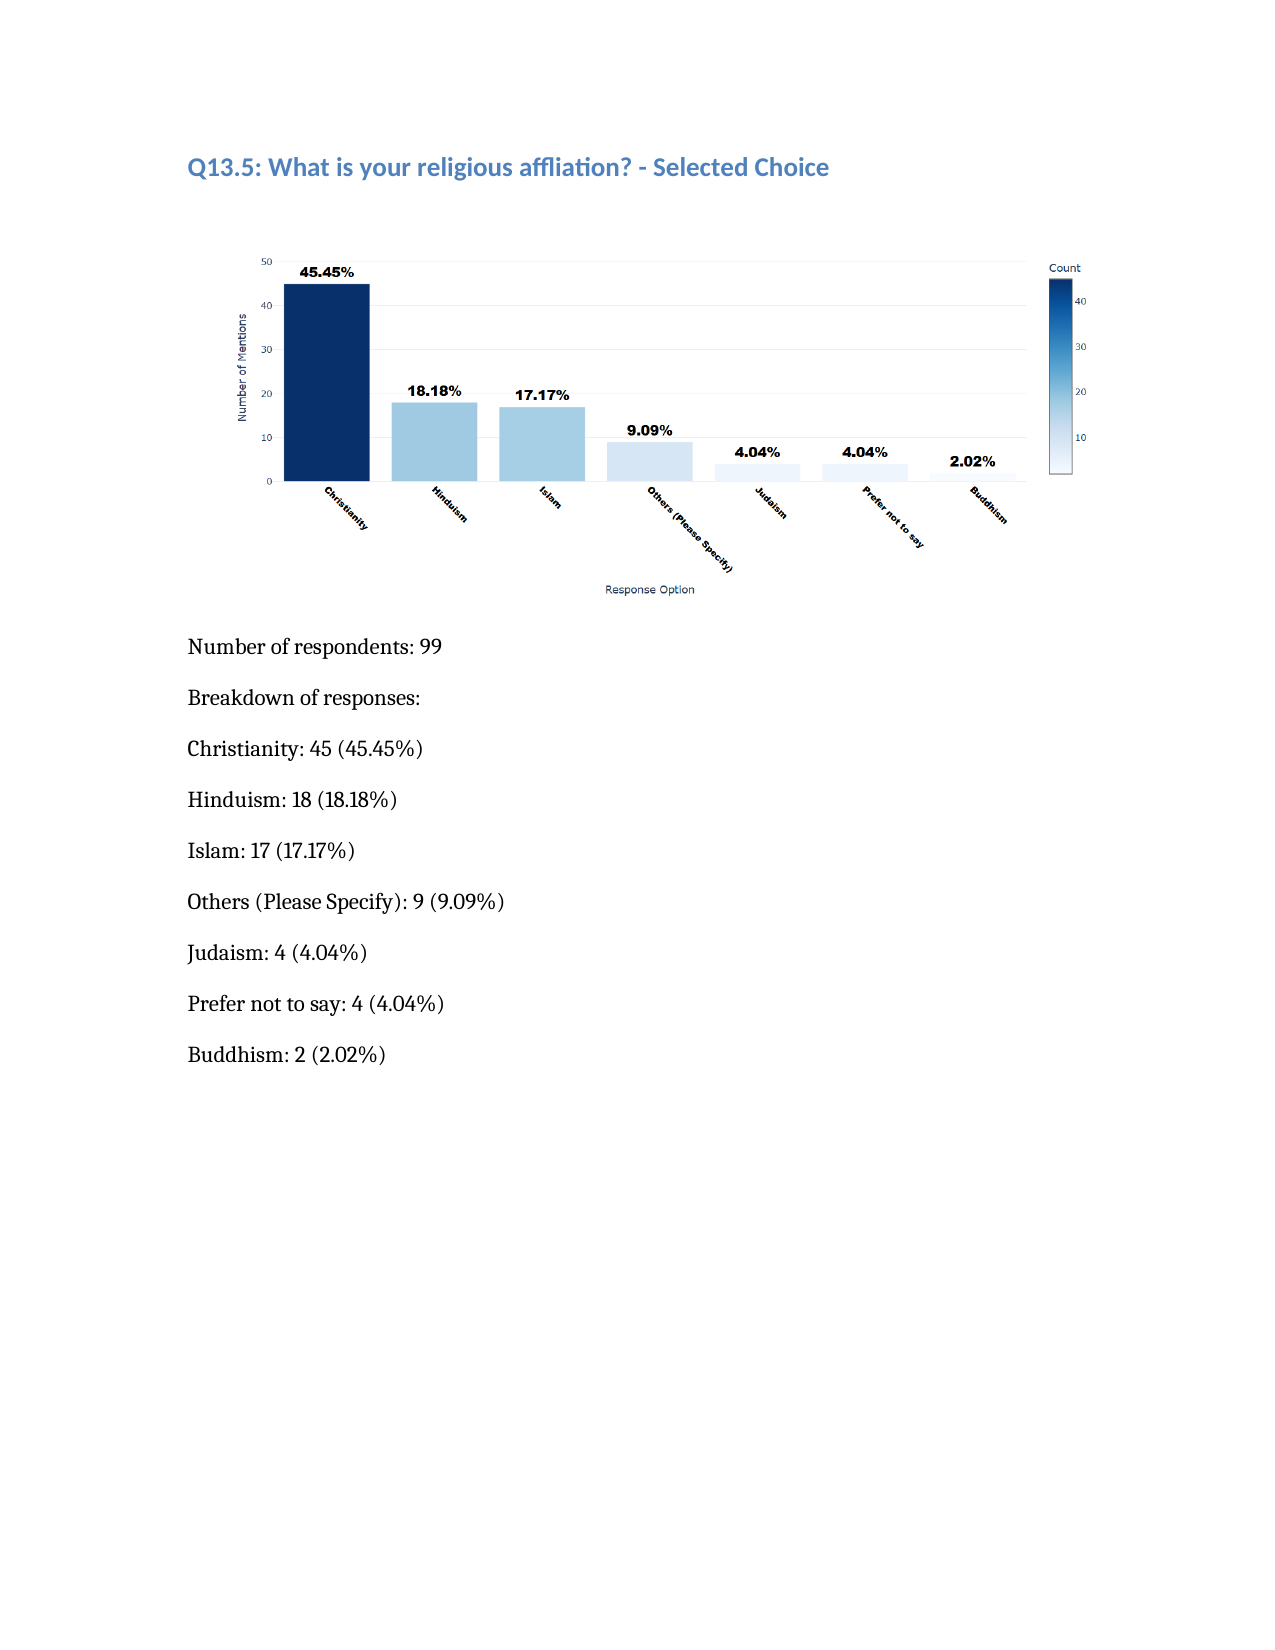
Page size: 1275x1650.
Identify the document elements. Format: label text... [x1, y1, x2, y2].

subtitle Q13.5: What is your religious affliation? - Selected Choice [187, 150, 1087, 183]
text Buddhism: 2 (2.02%) [187, 1042, 1087, 1068]
text Prefer not to say: 4 (4.04%) [187, 991, 1087, 1017]
text Judaism: 4 (4.04%) [187, 940, 1087, 966]
picture [206, 187, 1107, 609]
text Christianity: 45 (45.45%) [187, 736, 1087, 762]
text Islam: 17 (17.17%) [187, 838, 1087, 864]
text Number of respondents: 99 [187, 633, 1087, 660]
text Hinduism: 18 (18.18%) [187, 787, 1087, 813]
text Breakdown of responses: [187, 684, 1087, 711]
text Others (Please Specify): 9 (9.09%) [187, 889, 1087, 915]
